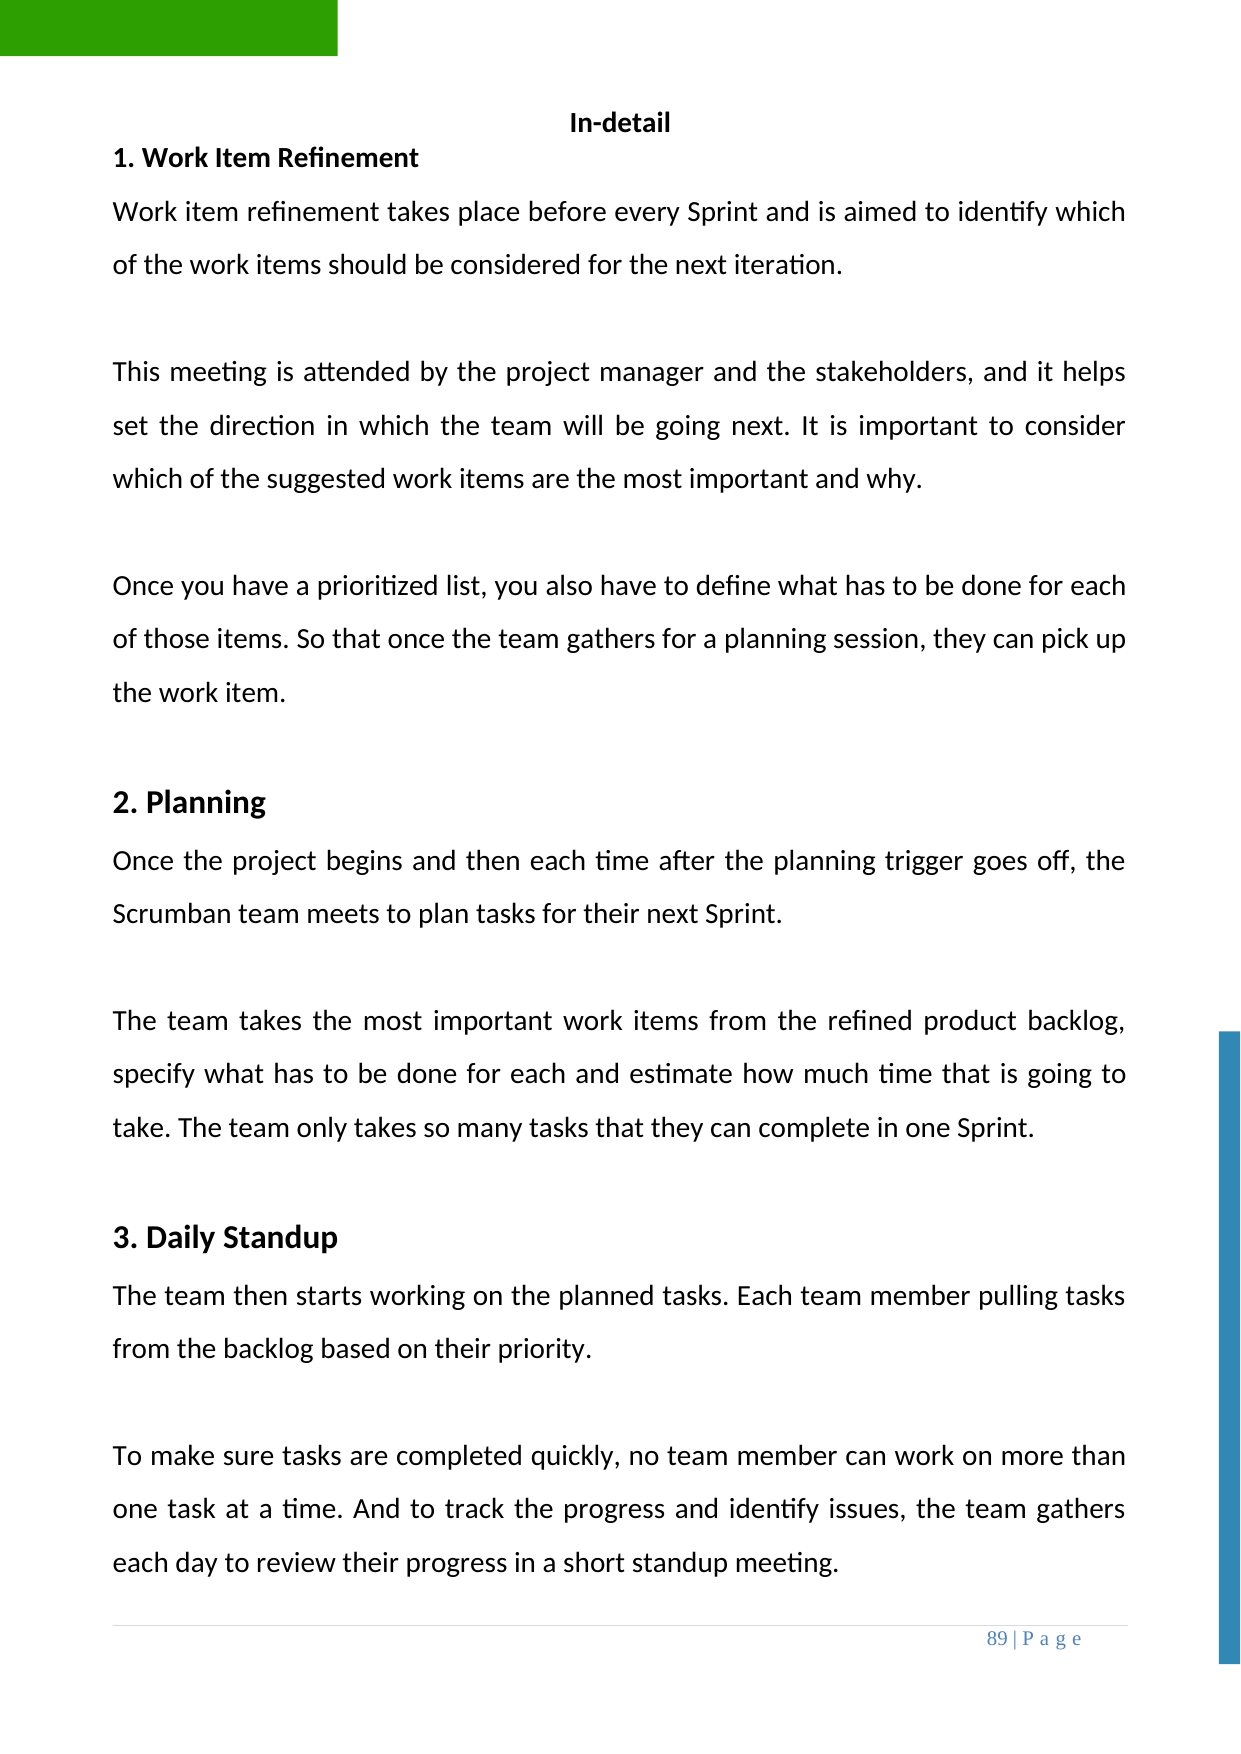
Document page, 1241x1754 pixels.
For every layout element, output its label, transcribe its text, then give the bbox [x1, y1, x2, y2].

text In-detail [112, 104, 1128, 139]
text Once the project begins and then each time after the planning trigger goes off, the Scrumban team meets to plan tasks for their next Sprint. [112, 842, 1128, 931]
text 3. Daily Standup [112, 1216, 1128, 1256]
text The team then starts working on the planned tasks. Each team member pulling tasks from the backlog based on their priority. [112, 1277, 1128, 1366]
text Work item refinement takes place before every Sprint and is aimed to identify which of the work items should be considered for the next iteration. [112, 193, 1128, 282]
text To make sure tasks are completed quickly, no team member can work on more than one task at a time. And to track the progress and identify issues, the team gathers each day to review their progress in a short standup meeting. [112, 1437, 1128, 1579]
text 1. Work Item Refinement [112, 139, 1128, 175]
text Once you have a prioritized list, you also have to define what has to be done for each of those items. So that once the team gathers for a planning session, they can pick up the work item. [112, 567, 1128, 709]
text This meeting is attended by the project manager and the stakeholders, and it helps set the direction in which the team will be going next. It is important to consider which of the suggested work items are the most important and why. [112, 353, 1128, 496]
text The team takes the most important work items from the refined product backlog, specify what has to be done for each and estimate how much time that is going to take. The team only takes so many tasks that they can complete in one Sprint. [112, 1002, 1128, 1144]
text 2. Planning [112, 781, 1128, 821]
